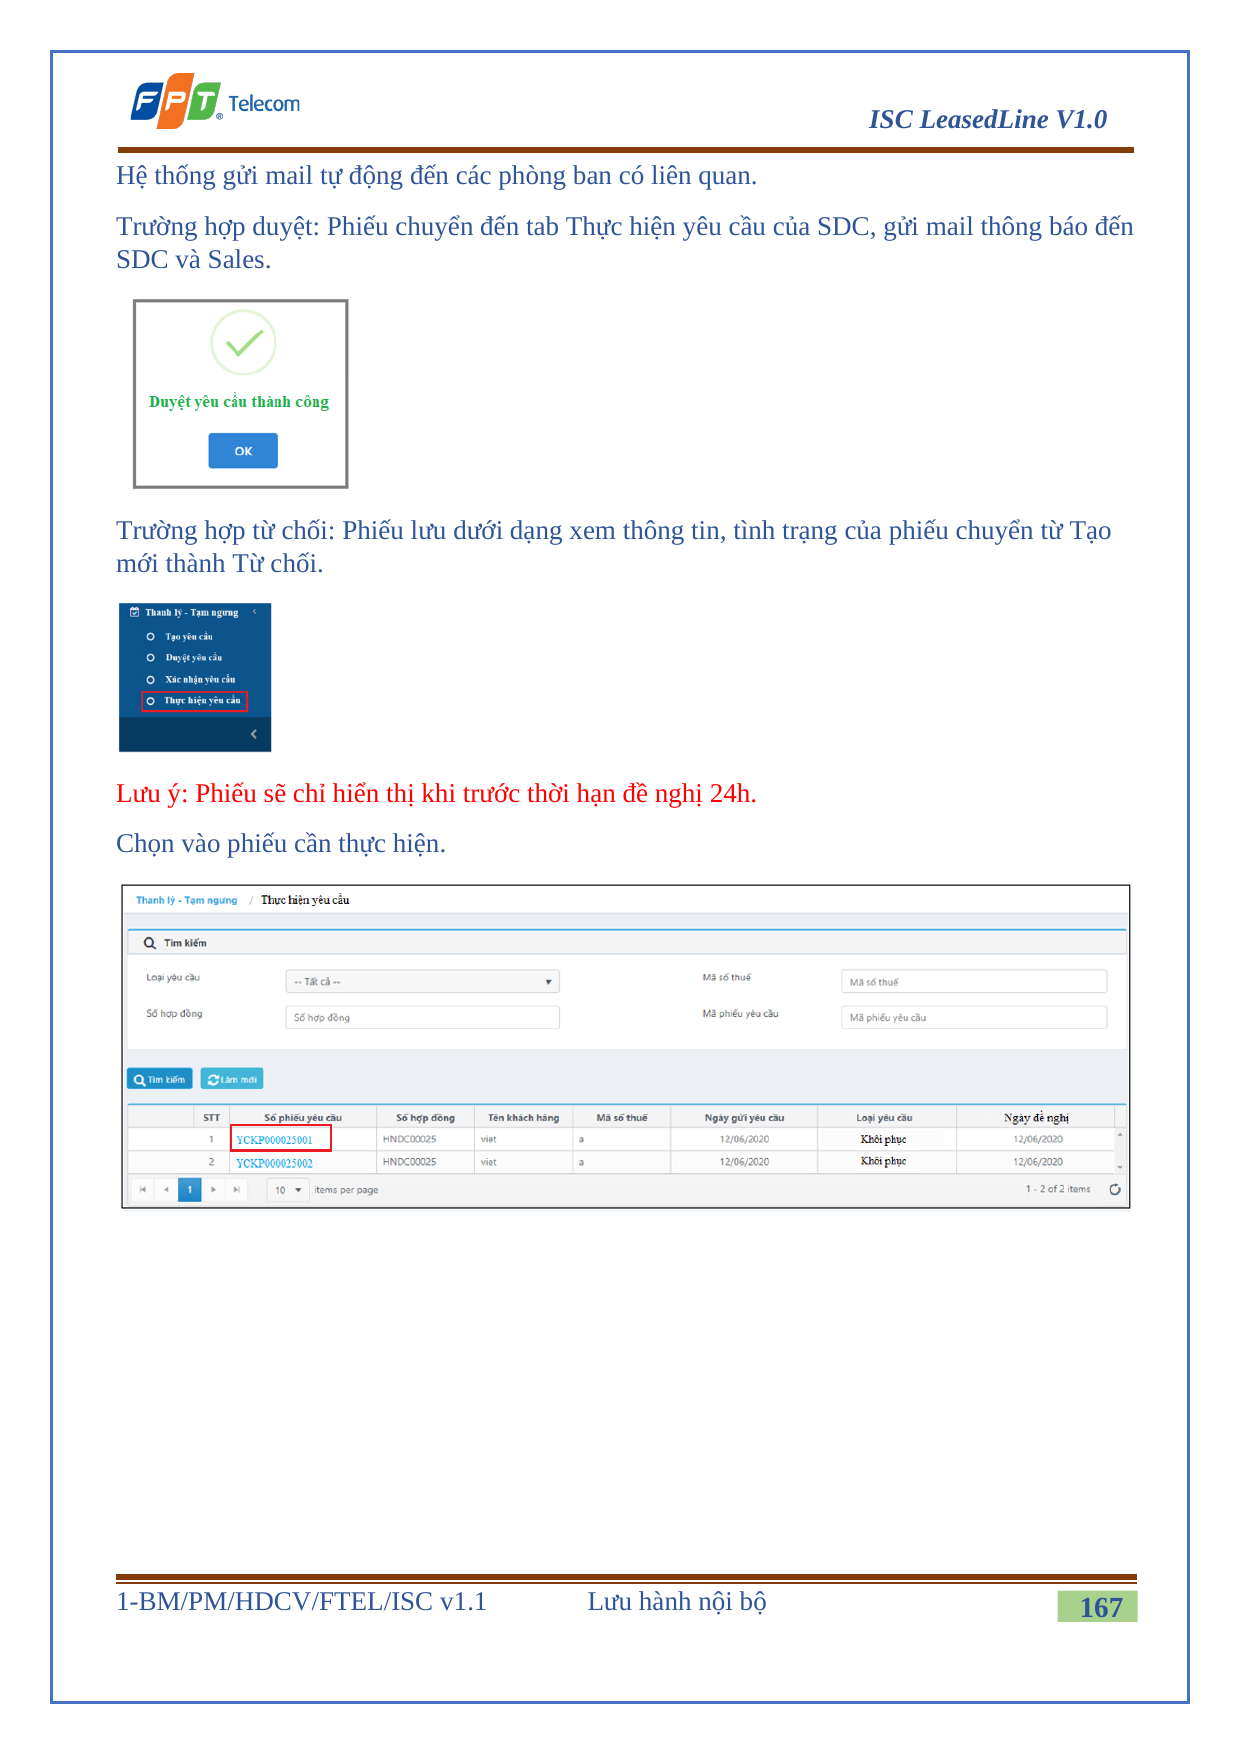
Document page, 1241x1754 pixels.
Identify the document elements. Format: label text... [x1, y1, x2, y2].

picture [115, 597, 276, 759]
text Chọn vào phiếu cần thực hiện. [116, 827, 1137, 859]
text Trường hợp duyệt: Phiếu chuyển đến tab Thực hiện yêu cầu của SDC, gửi mail thông báo đến SDC và Sales. [116, 210, 1137, 274]
text Trường hợp từ chối: Phiếu lưu dưới dạng xem thông tin, tình trạng của phiếu chuyển từ Tạo mới thành Từ chối. [116, 514, 1137, 578]
picture [115, 293, 356, 495]
picture [115, 877, 1137, 1212]
picture [130, 73, 300, 129]
text Lưu ý: Phiếu sẽ chỉ hiển thị khi trước thời hạn đề nghị 24h. [116, 777, 1137, 808]
text Hệ thống gửi mail tự động đến các phòng ban có liên quan. [116, 159, 1137, 191]
